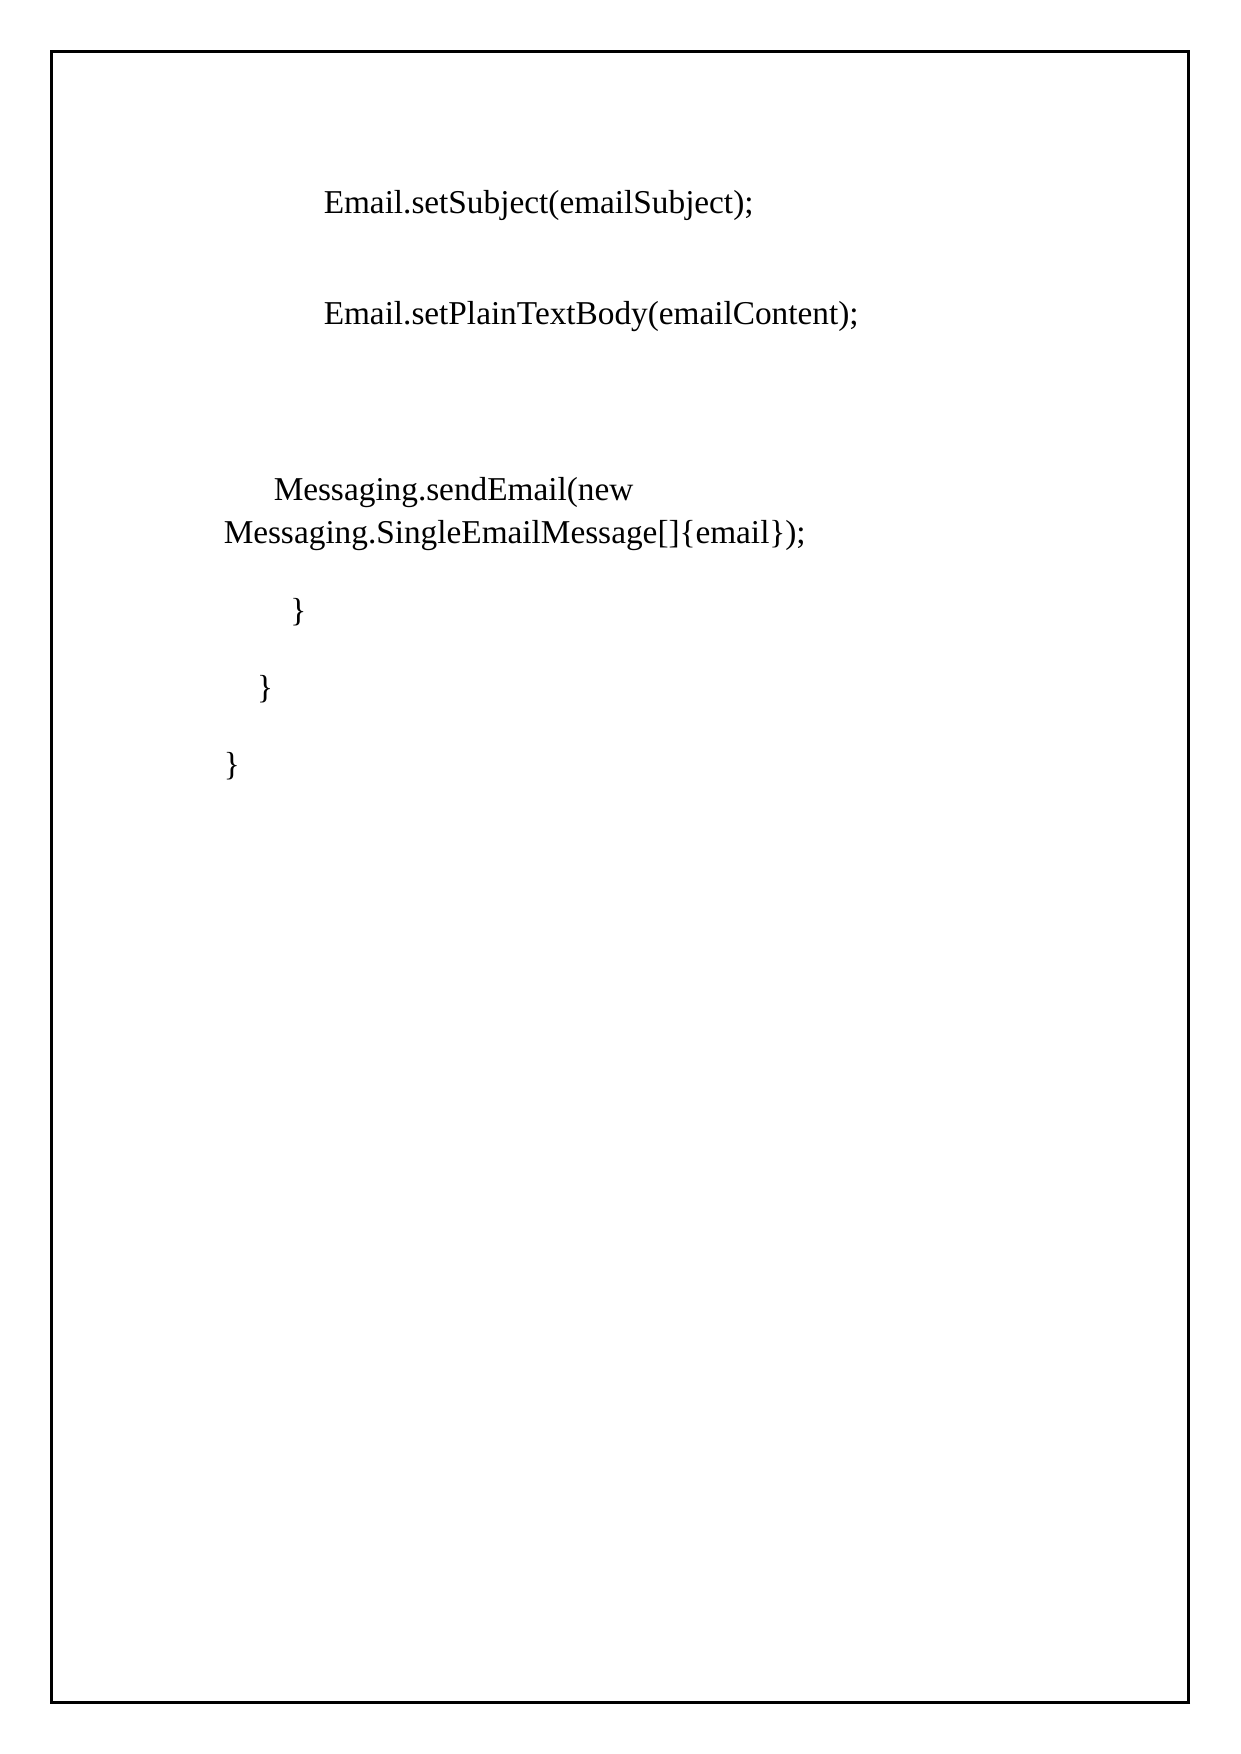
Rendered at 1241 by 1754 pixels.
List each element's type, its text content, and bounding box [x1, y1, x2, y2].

text Email.setSubject(emailSubject); [223, 183, 1090, 221]
text } [223, 590, 1090, 628]
text } [223, 667, 1090, 705]
text Email.setPlainTextBody(emailContent); [223, 293, 1090, 331]
text Messaging.SingleEmailMessage[]{email}); [223, 513, 1090, 551]
text } [223, 744, 1090, 783]
text Messaging.sendEmail(new [223, 469, 1090, 507]
